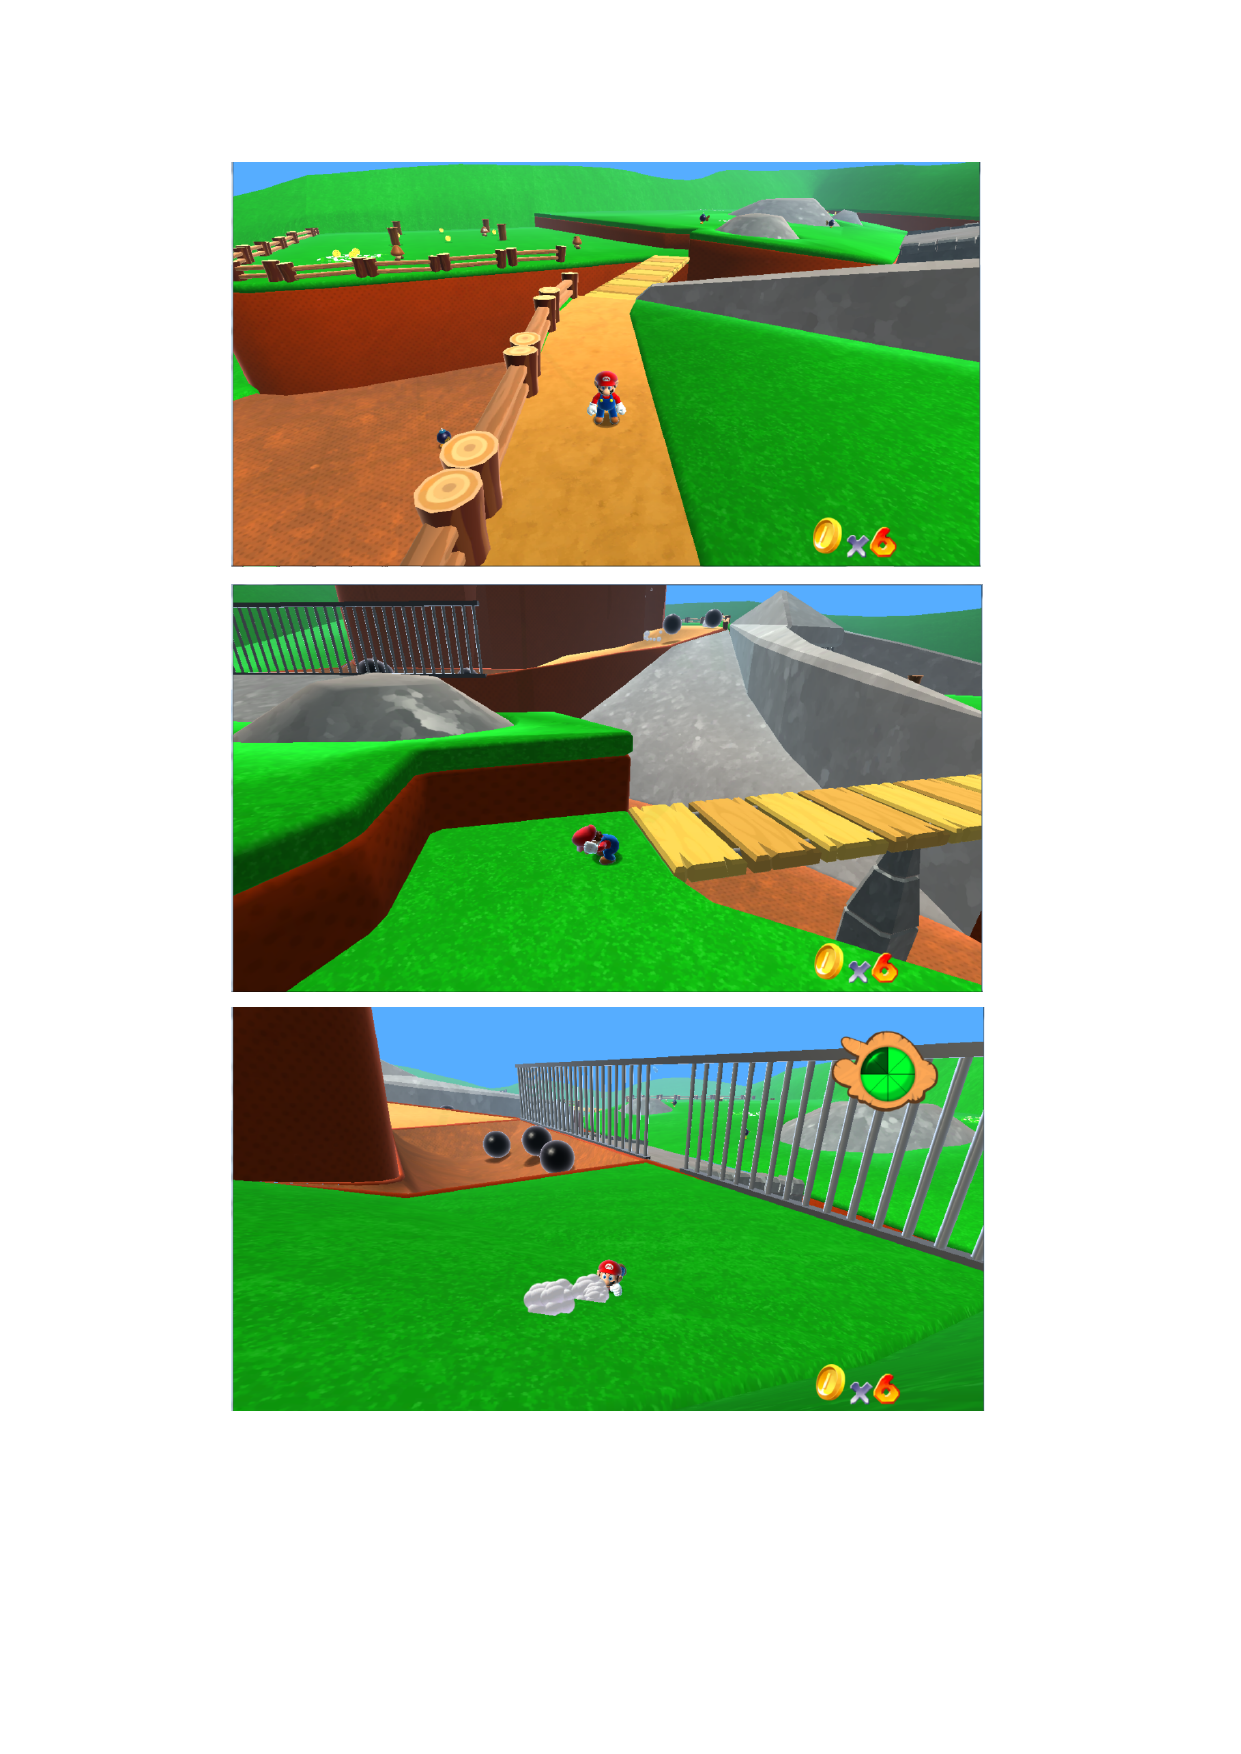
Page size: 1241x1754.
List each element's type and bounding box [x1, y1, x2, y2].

picture [231, 584, 983, 992]
picture [231, 1007, 985, 1411]
picture [231, 162, 981, 567]
